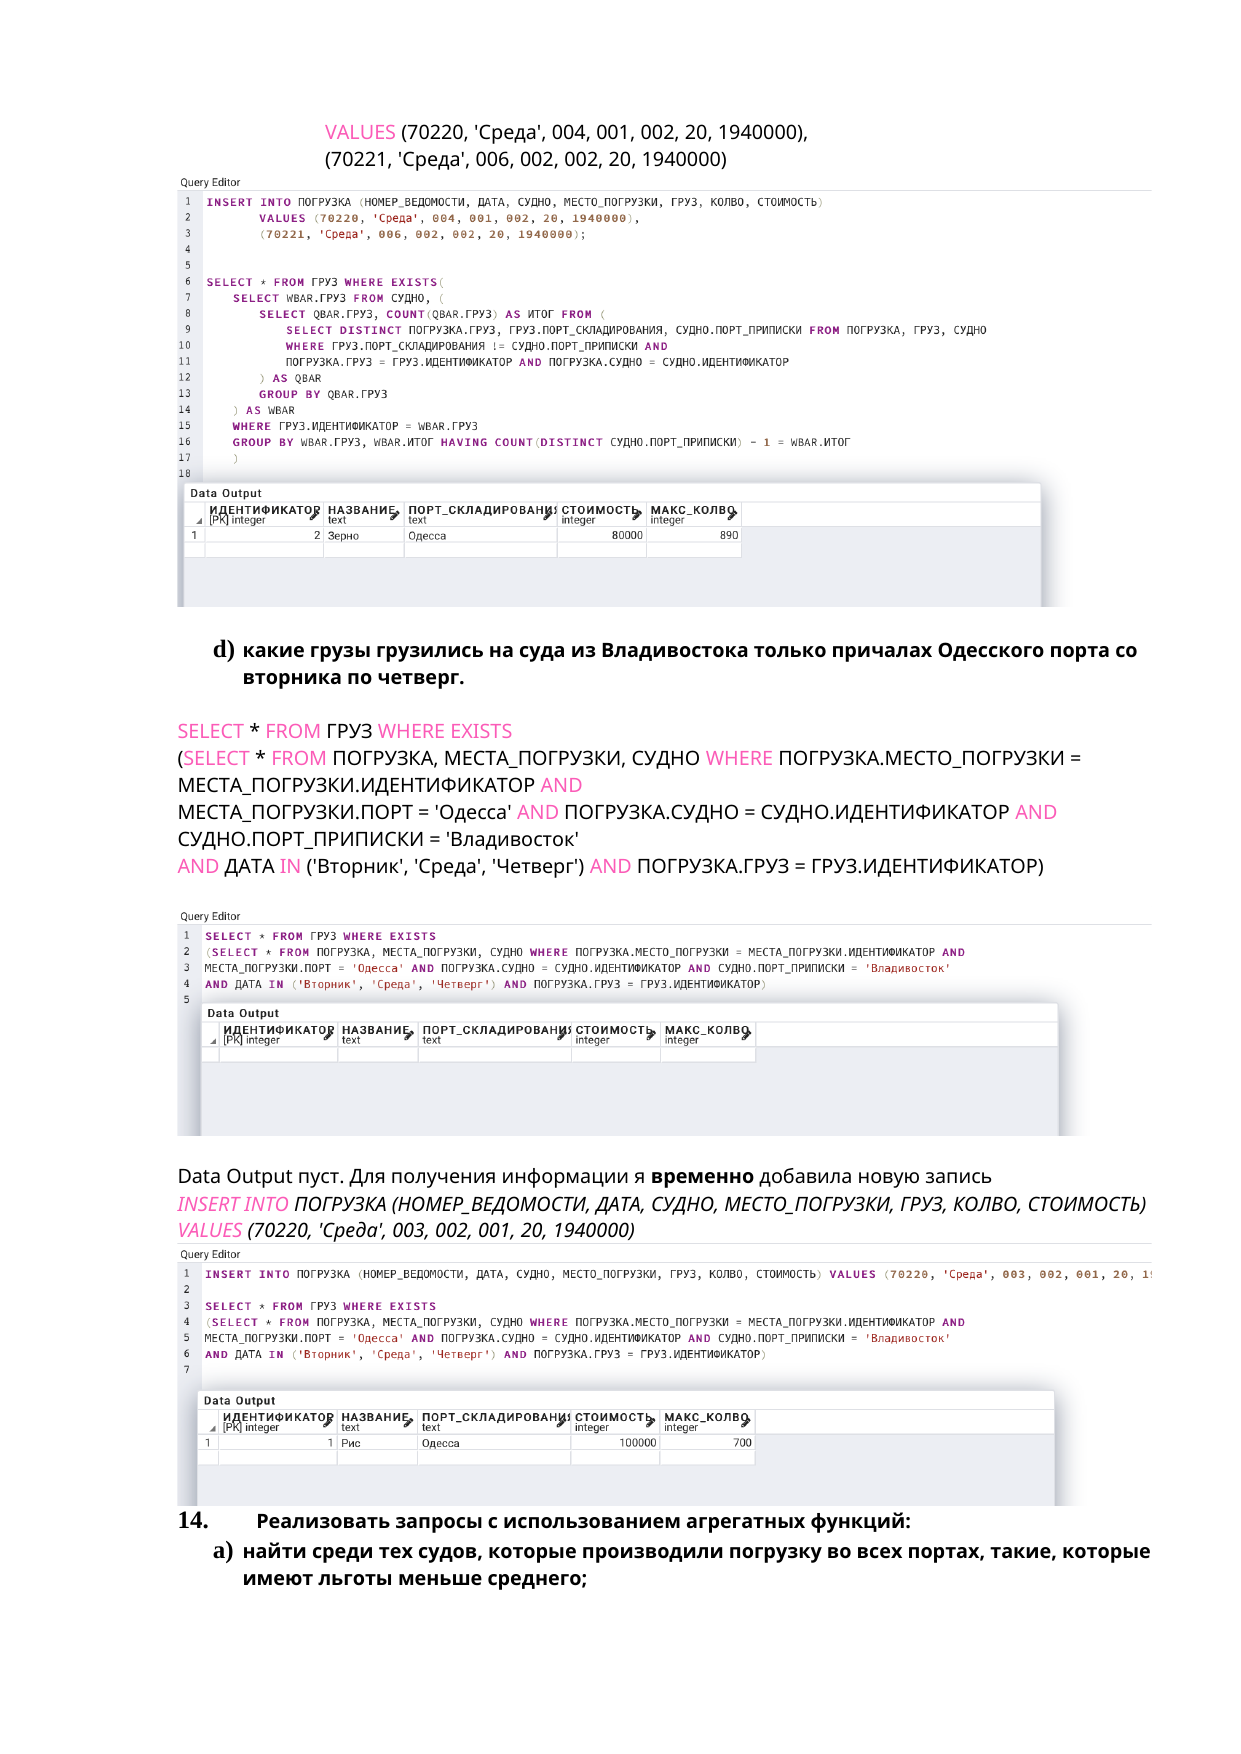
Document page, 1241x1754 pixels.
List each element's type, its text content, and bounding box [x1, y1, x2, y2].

list найти среди тех судов, которые производили погрузку во всех портах, такие, которые имеют льготы меньше среднего; [213, 1535, 1152, 1591]
list какие грузы грузились на суда из Владивостока только причалах Одесского порта со вторника по четверг. [213, 634, 1152, 690]
text AND ДАТА IN ('Вторник', 'Среда', 'Четверг') AND ПОГРУЗКА.ГРУЗ = ГРУЗ.ИДЕНТИФИКАТОР) [177, 852, 1152, 879]
text Data Output пуст. Для получения информации я временно добавила новую запись [177, 1163, 1152, 1190]
text (SELECT * FROM ПОГРУЗКА, МЕСТА_ПОГРУЗКИ, СУДНО WHERE ПОГРУЗКА.МЕСТО_ПОГРУЗКИ = МЕСТА_ПОГРУЗКИ.ИДЕНТИФИКАТОР AND [177, 744, 1152, 798]
text SELECT * FROM ГРУЗ WHERE EXISTS [177, 717, 1152, 744]
text VALUES (70220, 'Среда', 004, 001, 002, 20, 1940000), [177, 118, 1152, 145]
text (70221, 'Среда', 006, 002, 002, 20, 1940000) [177, 145, 1152, 172]
text INSERT INTO ПОГРУЗКА (НОМЕР_ВЕДОМОСТИ, ДАТА, СУДНО, МЕСТО_ПОГРУЗКИ, ГРУЗ, КОЛВО, СТОИМОСТЬ) VALUES (70220, 'Среда', 003, 002, 001, 20, 1940000) [177, 1190, 1152, 1243]
list Реализовать запросы с использованием агрегатных функций: [177, 1506, 1152, 1535]
picture [177, 1243, 1152, 1506]
picture [177, 906, 1152, 1136]
text МЕСТА_ПОГРУЗКИ.ПОРТ = 'Одесса' AND ПОГРУЗКА.СУДНО = СУДНО.ИДЕНТИФИКАТОР AND СУДНО.ПОРТ_ПРИПИСКИ = 'Владивосток' [177, 798, 1152, 852]
picture [177, 172, 1152, 607]
